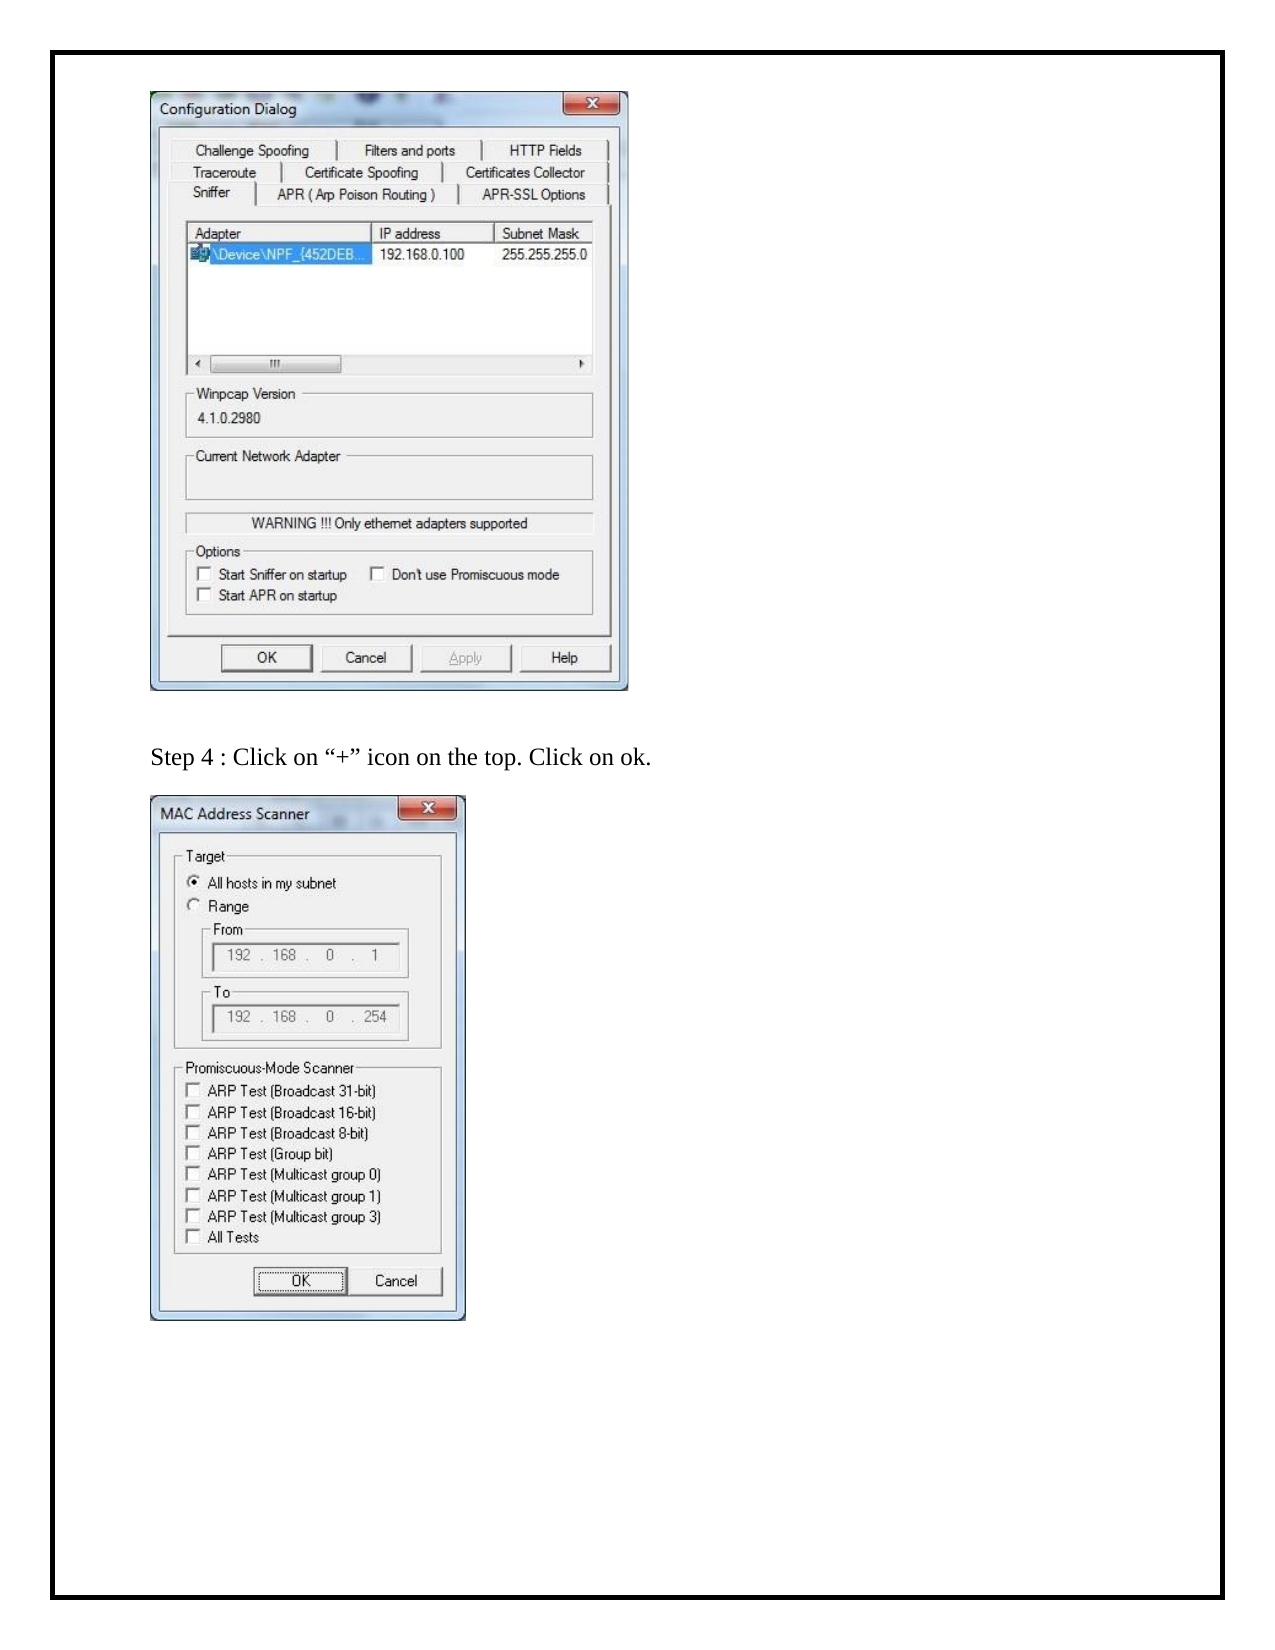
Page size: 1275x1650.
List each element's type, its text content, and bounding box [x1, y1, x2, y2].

picture [150, 795, 466, 1321]
text Step 4 : Click on “+” icon on the top. Click on ok. [150, 742, 1167, 771]
picture [150, 91, 629, 691]
